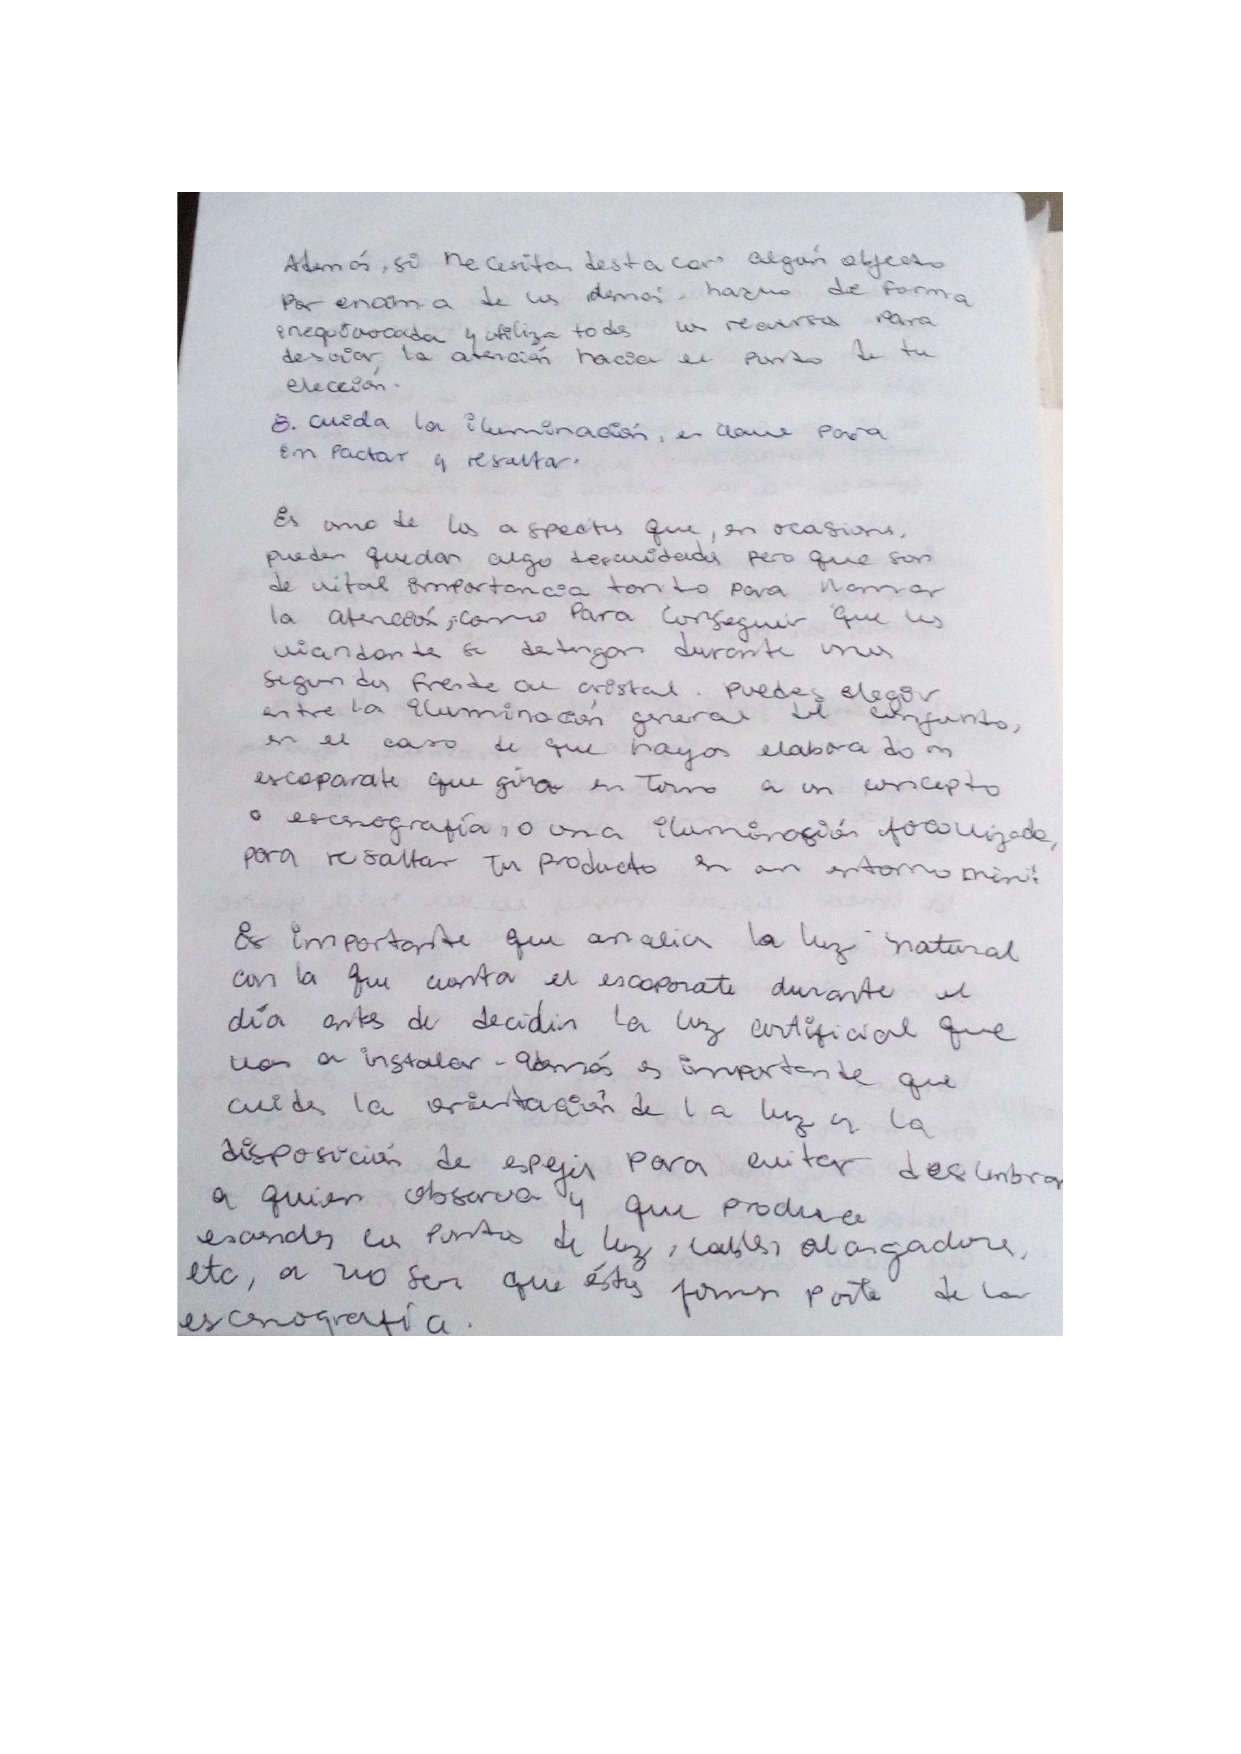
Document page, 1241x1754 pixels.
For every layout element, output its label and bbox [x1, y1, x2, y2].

picture [177, 192, 1063, 1336]
